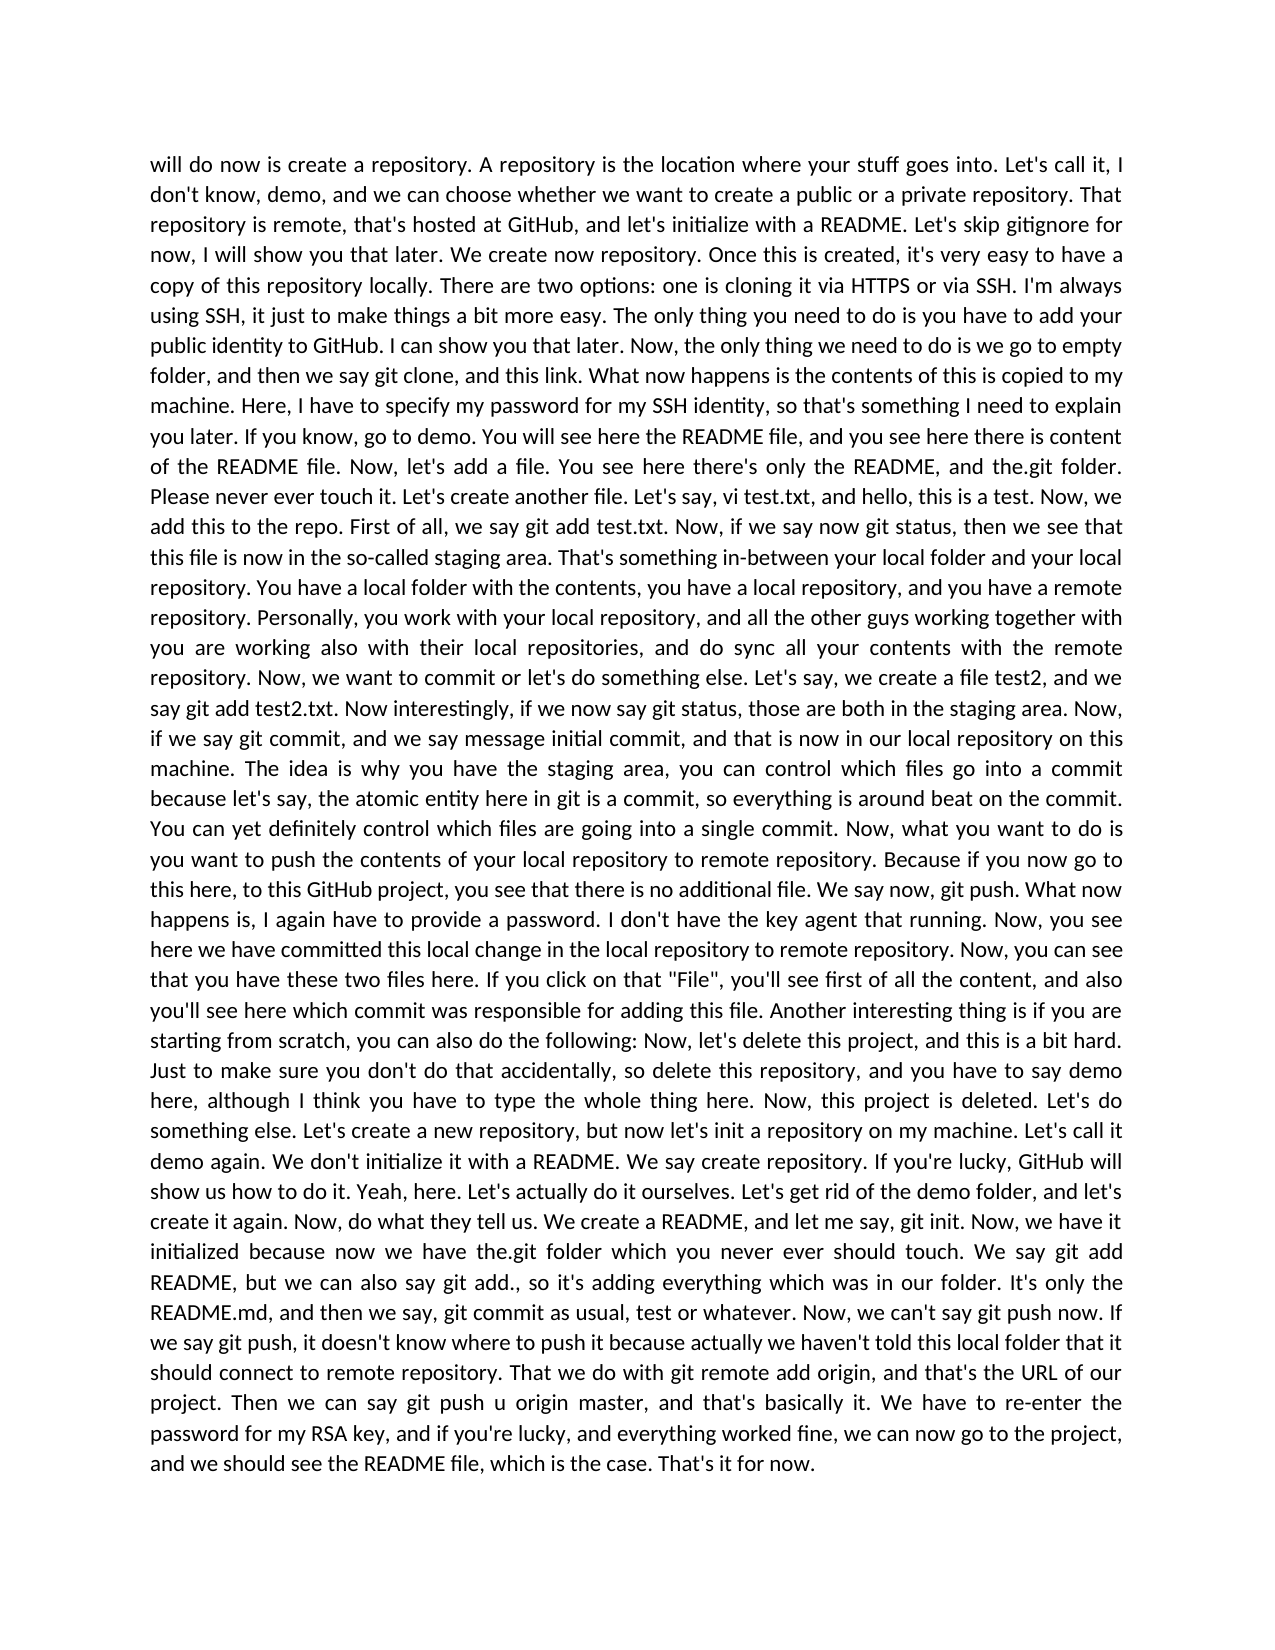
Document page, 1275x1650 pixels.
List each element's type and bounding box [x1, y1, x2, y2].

text [150, 150, 1125, 1477]
